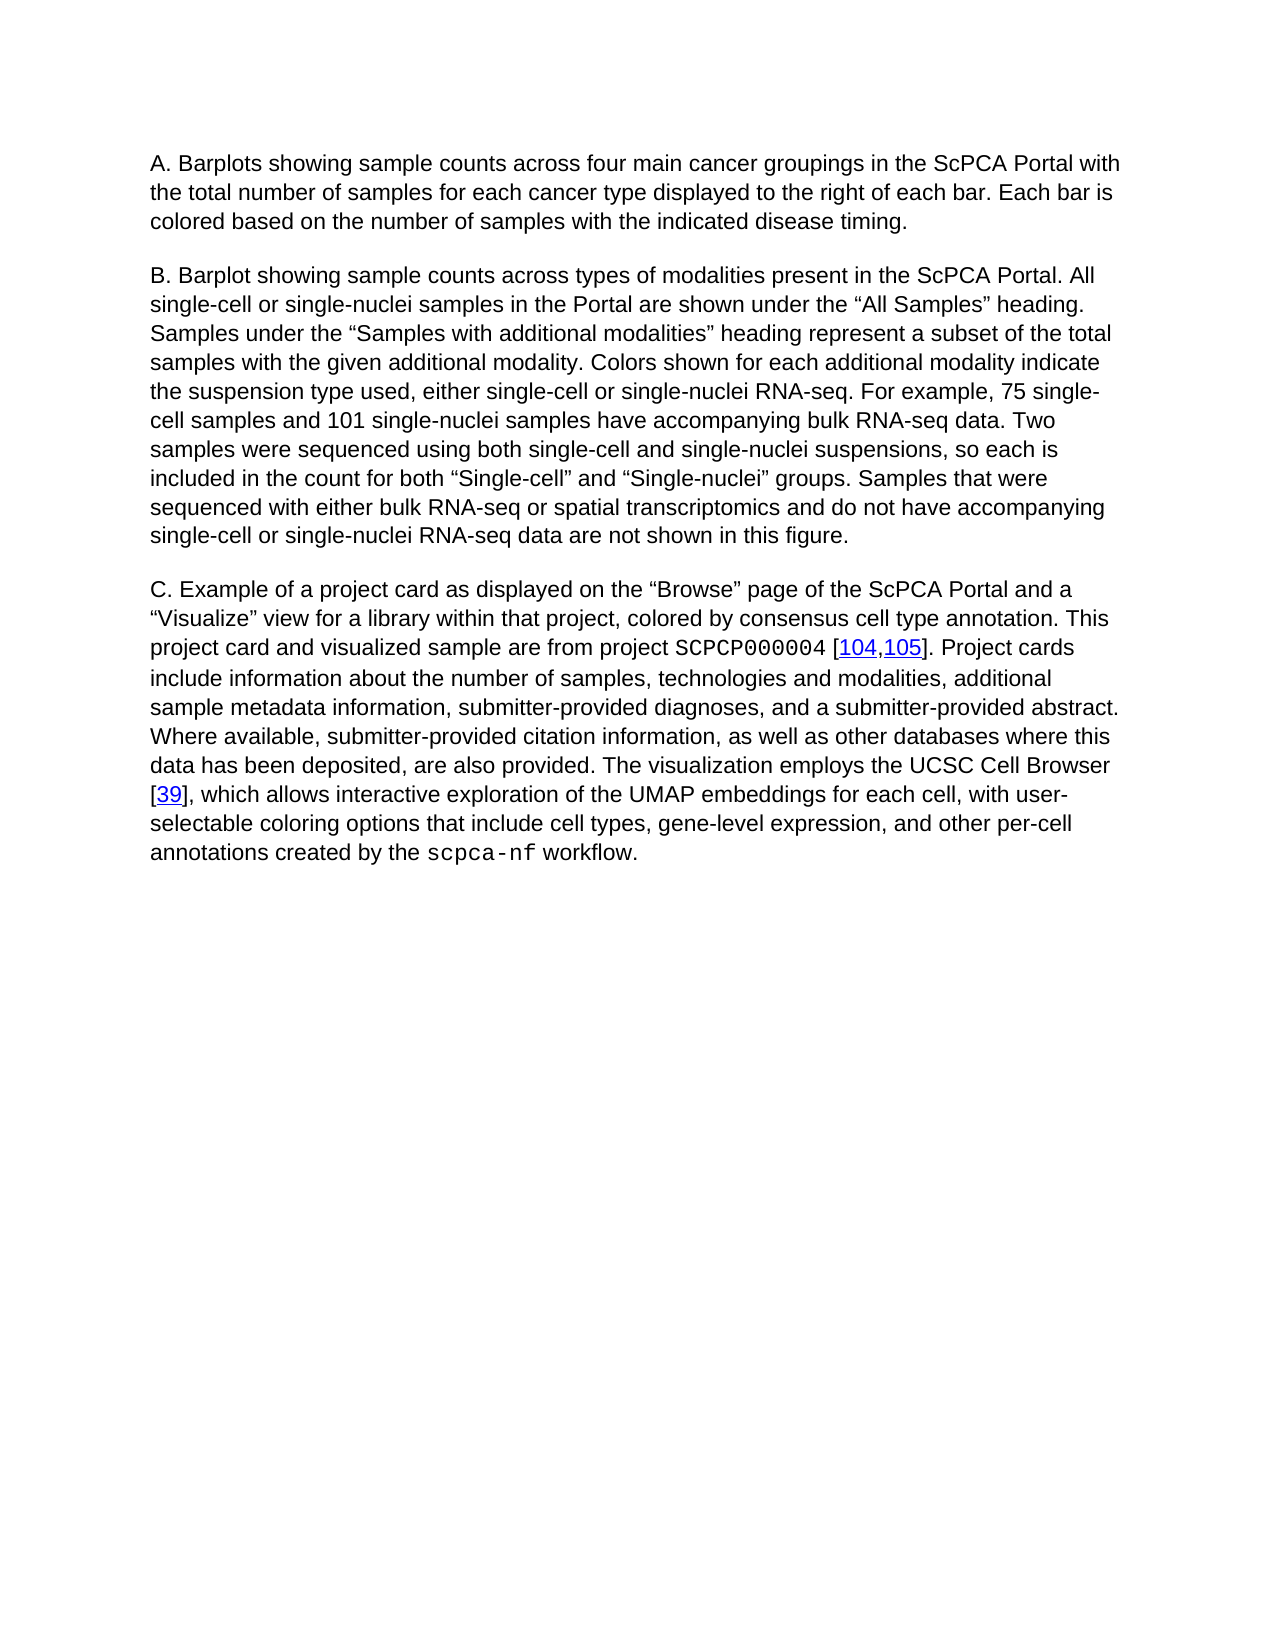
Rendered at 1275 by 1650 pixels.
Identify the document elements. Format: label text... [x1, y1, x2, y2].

text C. Example of a project card as displayed on the “Browse” page of the ScPCA Portal and a “Visualize” view for a library within that project, colored by consensus cell type annotation. This project card and visualized sample are from project SCPCP000004 [104,105]. Project cards include information about the number of samples, technologies and modalities, additional sample metadata information, submitter-provided diagnoses, and a submitter-provided abstract. Where available, submitter-provided citation information, as well as other databases where this data has been deposited, are also provided. The visualization employs the UCSC Cell Browser [39], which allows interactive exploration of the UMAP embeddings for each cell, with user-selectable coloring options that include cell types, gene-level expression, and other per-cell annotations created by the scpca-nf workflow. [150, 576, 1125, 867]
text A. Barplots showing sample counts across four main cancer groupings in the ScPCA Portal with the total number of samples for each cancer type displayed to the right of each bar. Each bar is colored based on the number of samples with the indicated disease timing. [150, 150, 1125, 234]
text B. Barplot showing sample counts across types of modalities present in the ScPCA Portal. All single-cell or single-nuclei samples in the Portal are shown under the “All Samples” heading. Samples under the “Samples with additional modalities” heading represent a subset of the total samples with the given additional modality. Colors shown for each additional modality indicate the suspension type used, either single-cell or single-nuclei RNA-seq. For example, 75 single-cell samples and 101 single-nuclei samples have accompanying bulk RNA-seq data. Two samples were sequenced using both single-cell and single-nuclei suspensions, so each is included in the count for both “Single-cell” and “Single-nuclei” groups. Samples that were sequenced with either bulk RNA-seq or spatial transcriptomics and do not have accompanying single-cell or single-nuclei RNA-seq data are not shown in this figure. [150, 262, 1125, 549]
